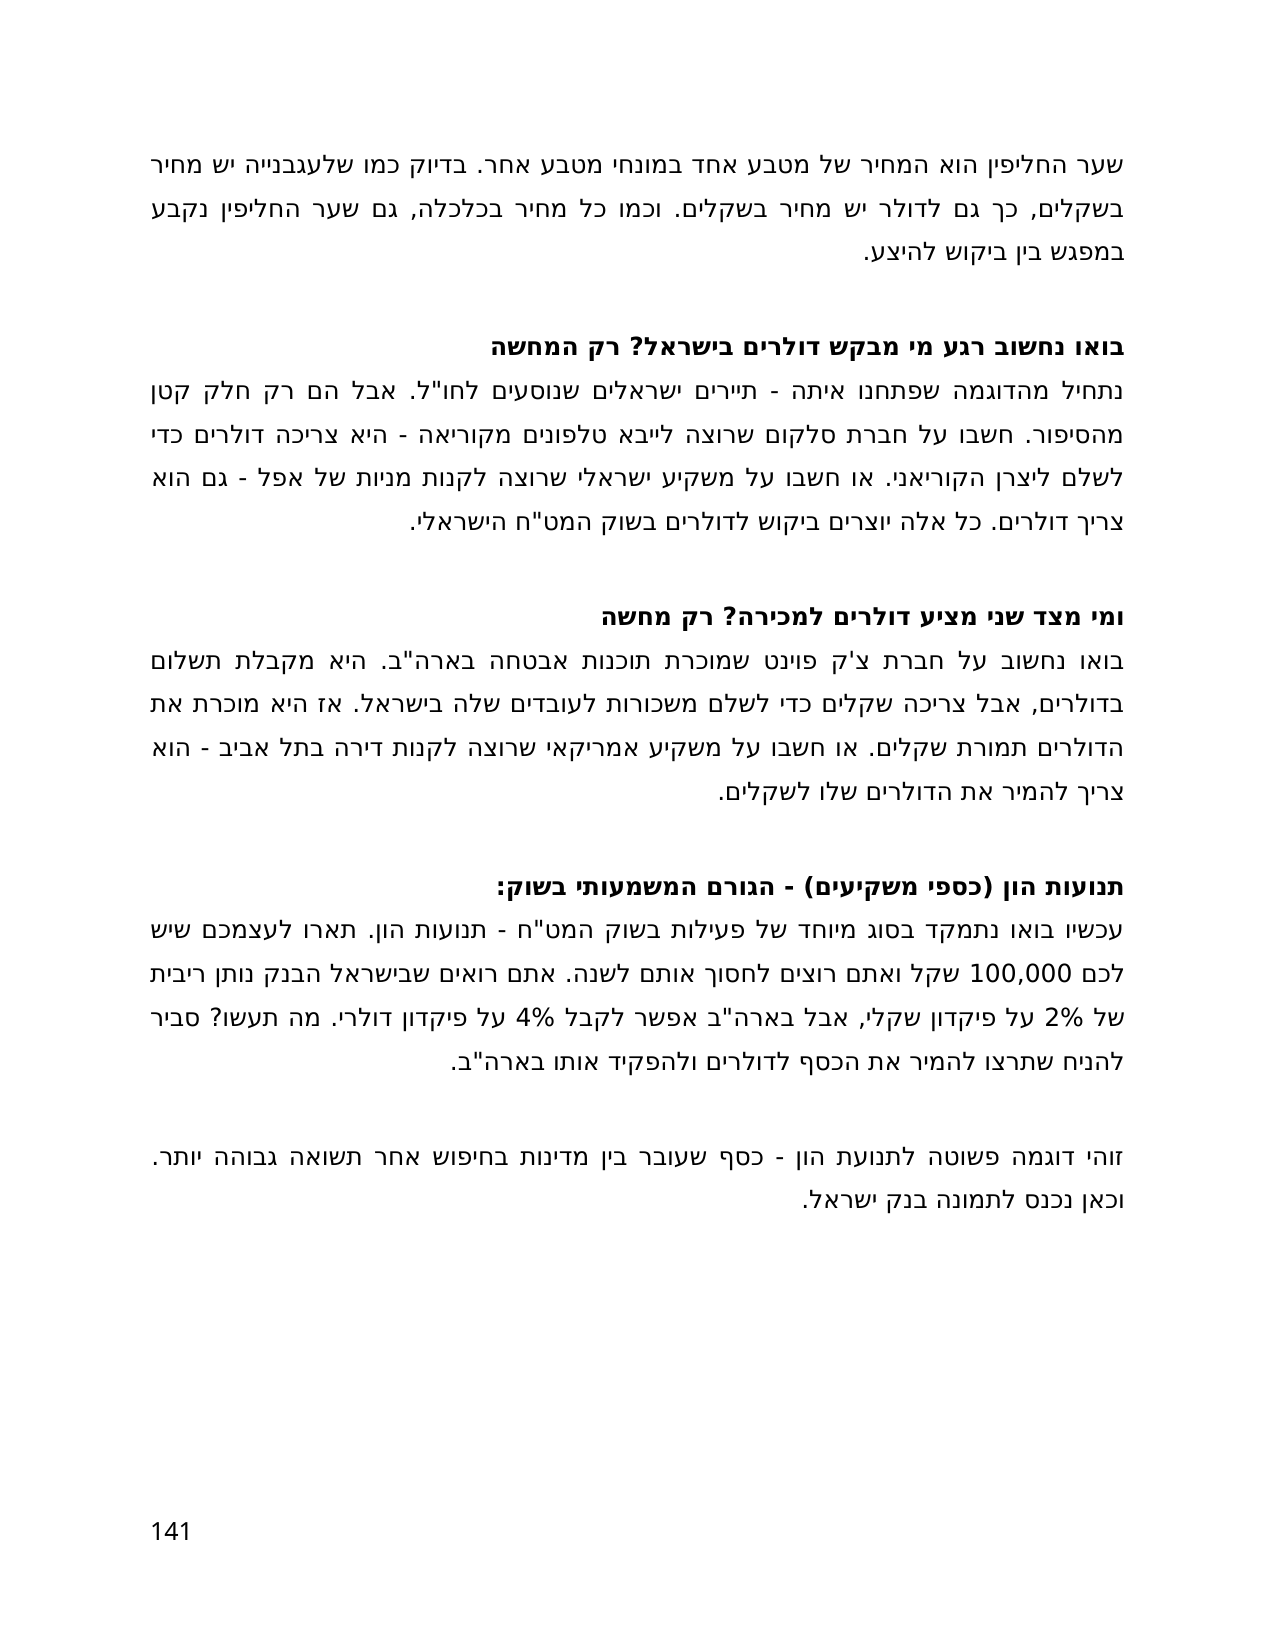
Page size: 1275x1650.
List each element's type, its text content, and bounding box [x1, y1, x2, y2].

text בואו נחשוב על חברת צ'ק פוינט שמוכרת תוכנות אבטחה בארה"ב. היא מקבלת תשלום בדולרים, אבל צריכה שקלים כדי לשלם משכורות לעובדים שלה בישראל. אז היא מוכרת את הדולרים תמורת שקלים. או חשבו על משקיע אמריקאי שרוצה לקנות דירה בתל אביב - הוא צריך להמיר את הדולרים שלו לשקלים. [150, 646, 1125, 806]
text זוהי דוגמה פשוטה לתנועת הון - כסף שעובר בין מדינות בחיפוש אחר תשואה גבוהה יותר. וכאן נכנס לתמונה בנק ישראל. [150, 1142, 1125, 1214]
text שער החליפין הוא המחיר של מטבע אחד במונחי מטבע אחר. בדיוק כמו שלעגבנייה יש מחיר בשקלים, כך גם לדולר יש מחיר בשקלים. וכמו כל מחיר בכלכלה, גם שער החליפין נקבע במפגש בין ביקוש להיצע. [150, 150, 1125, 267]
text בואו נחשוב רגע מי מבקש דולרים בישראל? רק המחשה [150, 332, 1125, 361]
text עכשיו בואו נתמקד בסוג מיוחד של פעילות בשוק המט"ח - תנועות הון. תארו לעצמכם שיש לכם 100,000 שקל ואתם רוצים לחסוך אותם לשנה. אתם רואים שבישראל הבנק נותן ריבית של 2% על פיקדון שקלי, אבל בארה"ב אפשר לקבל 4% על פיקדון דולרי. מה תעשו? סביר להניח שתרצו להמיר את הכסף לדולרים ולהפקיד אותו בארה"ב. [150, 916, 1125, 1076]
text ומי מצד שני מציע דולרים למכירה? רק מחשה [150, 602, 1125, 631]
text תנועות הון (כספי משקיעים) - הגורם המשמעותי בשוק: [150, 872, 1125, 901]
text נתחיל מהדוגמה שפתחנו איתה - תיירים ישראלים שנוסעים לחו"ל. אבל הם רק חלק קטן מהסיפור. חשבו על חברת סלקום שרוצה לייבא טלפונים מקוריאה - היא צריכה דולרים כדי לשלם ליצרן הקוריאני. או חשבו על משקיע ישראלי שרוצה לקנות מניות של אפל - גם הוא צריך דולרים. כל אלה יוצרים ביקוש לדולרים בשוק המט"ח הישראלי. [150, 376, 1125, 536]
